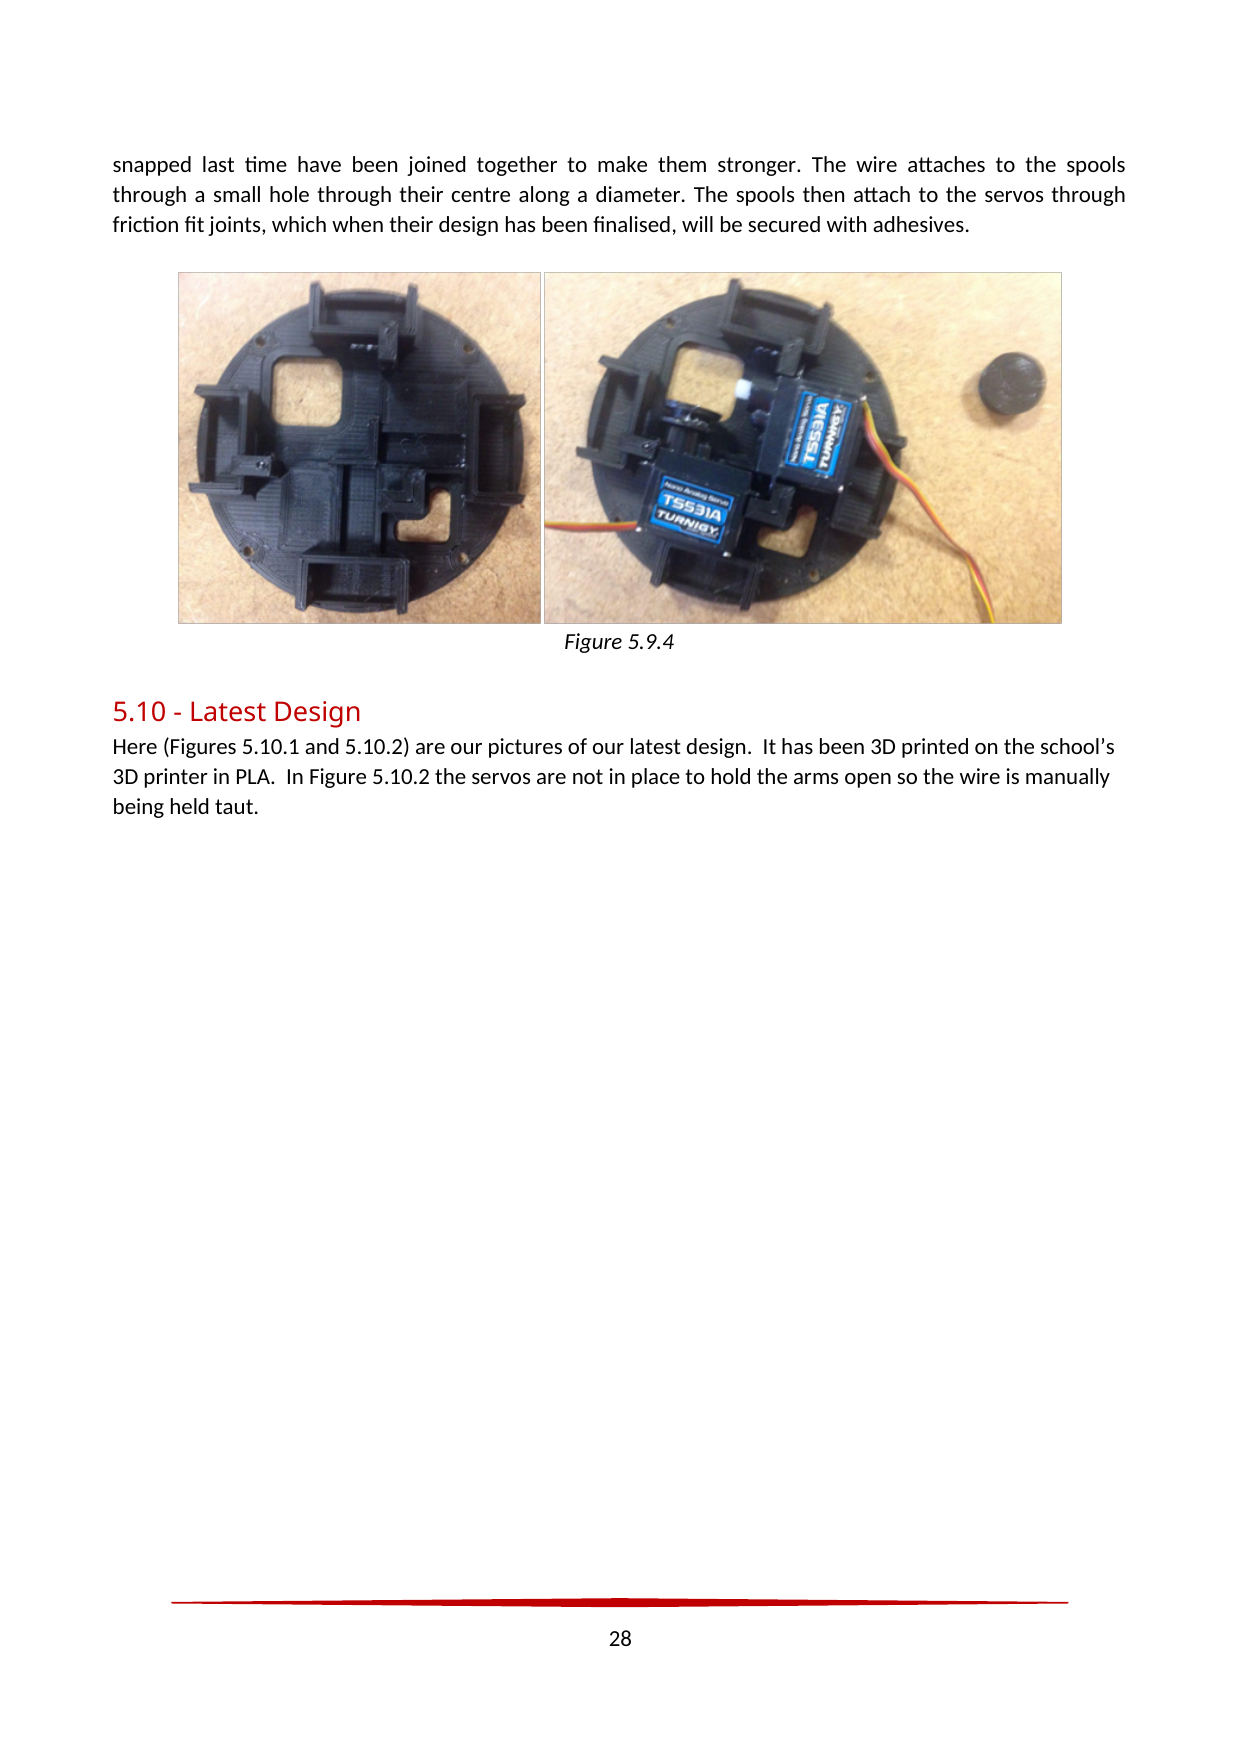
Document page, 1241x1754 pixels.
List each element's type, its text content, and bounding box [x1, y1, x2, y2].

picture [176, 270, 1064, 626]
text Here (Figures 5.10.1 and 5.10.2) are our pictures of our latest design. It has been 3D printed on the school’s 3D printer in PLA. In Figure 5.10.2 the servos are not in place to hold the arms open so the wire is manually being held taut. [112, 732, 1128, 820]
subtitle 5.10 - Latest Design [112, 692, 1128, 729]
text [112, 150, 1128, 238]
text Figure 5.9.4 [112, 627, 1128, 655]
